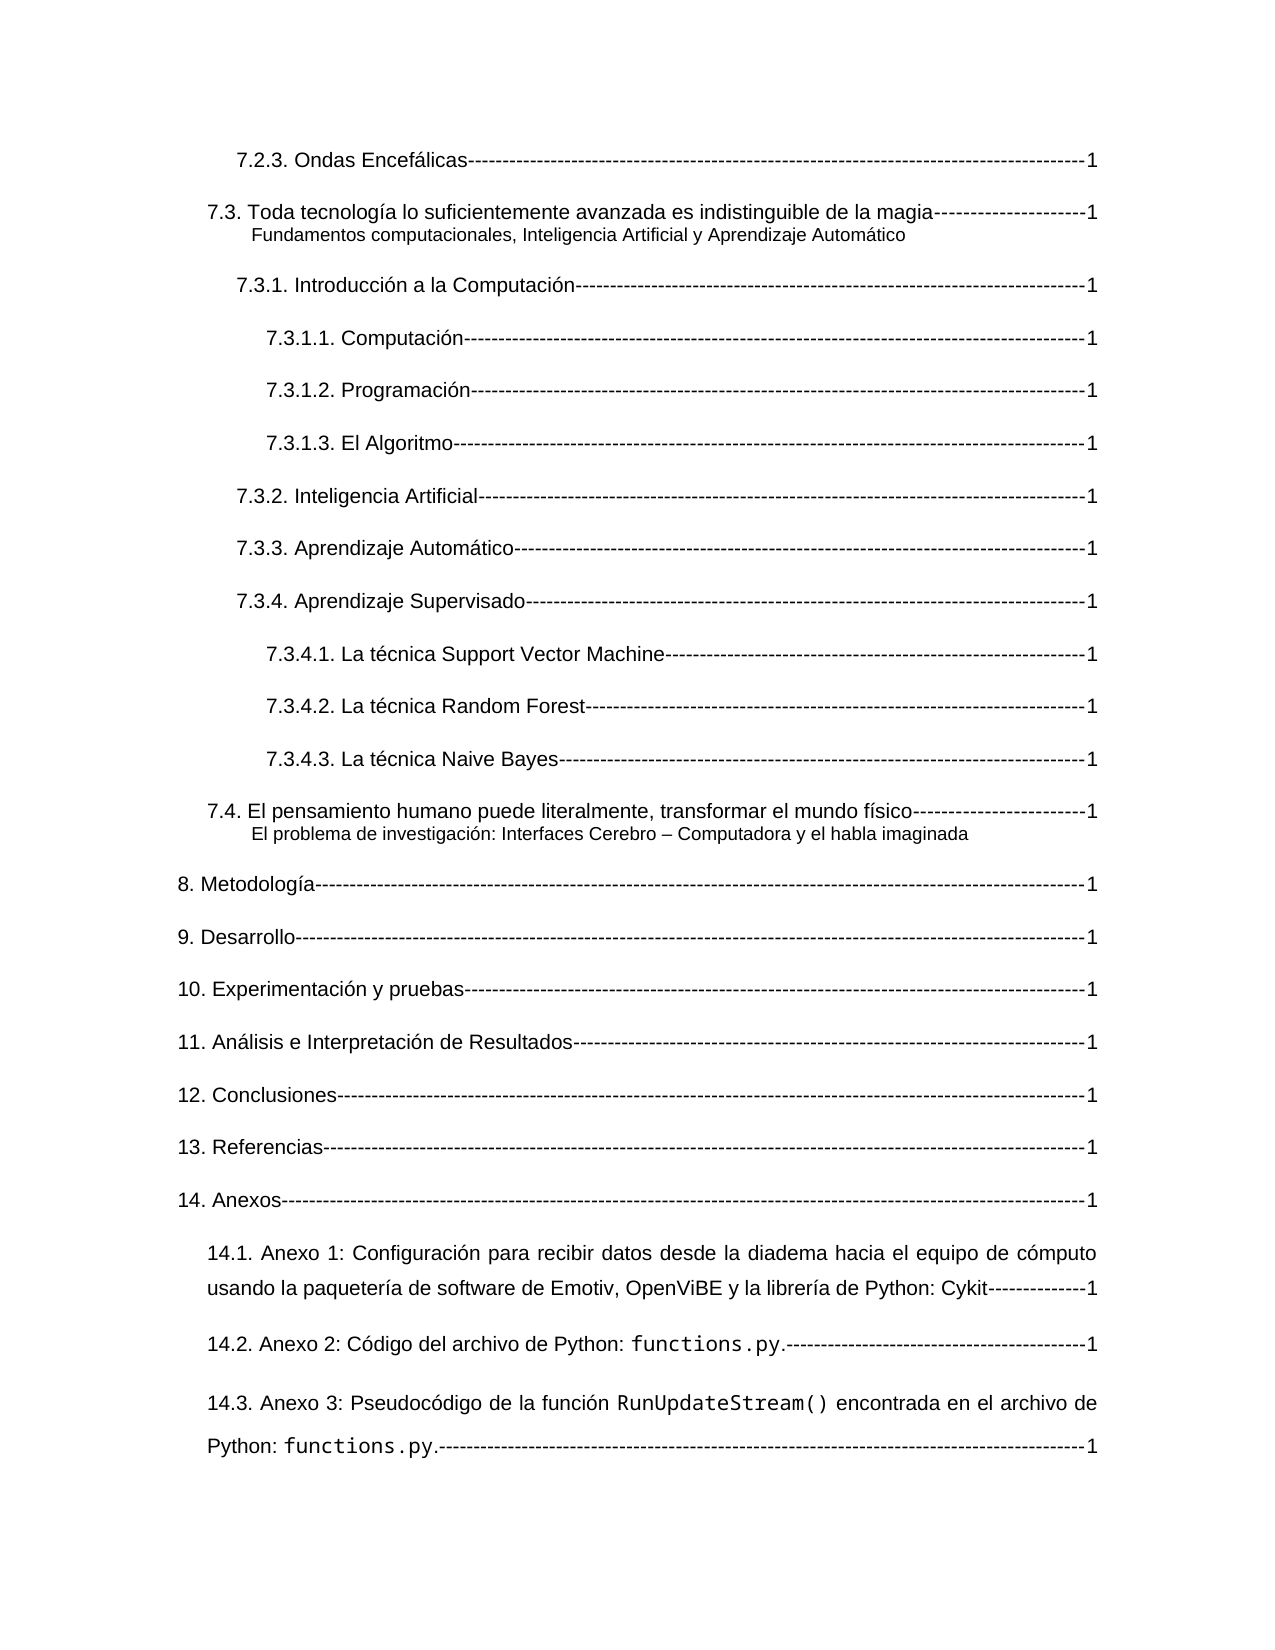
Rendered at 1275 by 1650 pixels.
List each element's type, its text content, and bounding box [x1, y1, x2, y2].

text 7.3.2. Inteligencia Artificial 1 [236, 483, 1098, 507]
text 7.3.1.2. Programación 1 [266, 378, 1098, 402]
text 7.3.4.3. La técnica Naive Bayes 1 [266, 747, 1098, 771]
text 14.1. Anexo 1: Configuración para recibir datos desde la diadema hacia el equipo de cómputo usando la paquetería de software de Emotiv, OpenViBE y la librería de Python: Cykit 1 [207, 1240, 1098, 1300]
text 7.3.1.1. Computación 1 [266, 326, 1098, 350]
text Fundamentos computacionales, Inteligencia Artificial y Aprendizaje Automático [251, 224, 1098, 246]
text 11. Análisis e Interpretación de Resultados 1 [177, 1030, 1098, 1054]
text 7.2.3. Ondas Encefálicas 1 [236, 148, 1098, 172]
text 13. Referencias 1 [177, 1135, 1098, 1159]
text 7.3.1. Introducción a la Computación 1 [236, 273, 1098, 297]
text 7.3.4.1. La técnica Support Vector Machine 1 [266, 641, 1098, 665]
text 8. Metodología 1 [177, 872, 1098, 896]
text 14.2. Anexo 2: Código del archivo de Python: functions.py. 1 [207, 1329, 1098, 1357]
text 7.3.3. Aprendizaje Automático 1 [236, 536, 1098, 560]
text 14.3. Anexo 3: Pseudocódigo de la función RunUpdateStream() encontrada en el archivo de Python: functions.py. 1 [207, 1388, 1098, 1459]
text 10. Experimentación y pruebas 1 [177, 977, 1098, 1001]
text 7.3.4.2. La técnica Random Forest 1 [266, 694, 1098, 718]
text 12. Conclusiones 1 [177, 1082, 1098, 1106]
text 7.4. El pensamiento humano puede literalmente, transformar el mundo físico 1 [177, 799, 1098, 823]
text 7.3.1.3. El Algoritmo 1 [266, 431, 1098, 455]
text El problema de investigación: Interfaces Cerebro – Computadora y el habla imaginada [251, 823, 1098, 845]
text 7.3.4. Aprendizaje Supervisado 1 [236, 589, 1098, 613]
text 14. Anexos 1 [177, 1188, 1098, 1212]
text 9. Desarrollo 1 [177, 925, 1098, 949]
text 7.3. Toda tecnología lo suficientemente avanzada es indistinguible de la magia 1 [177, 200, 1098, 224]
